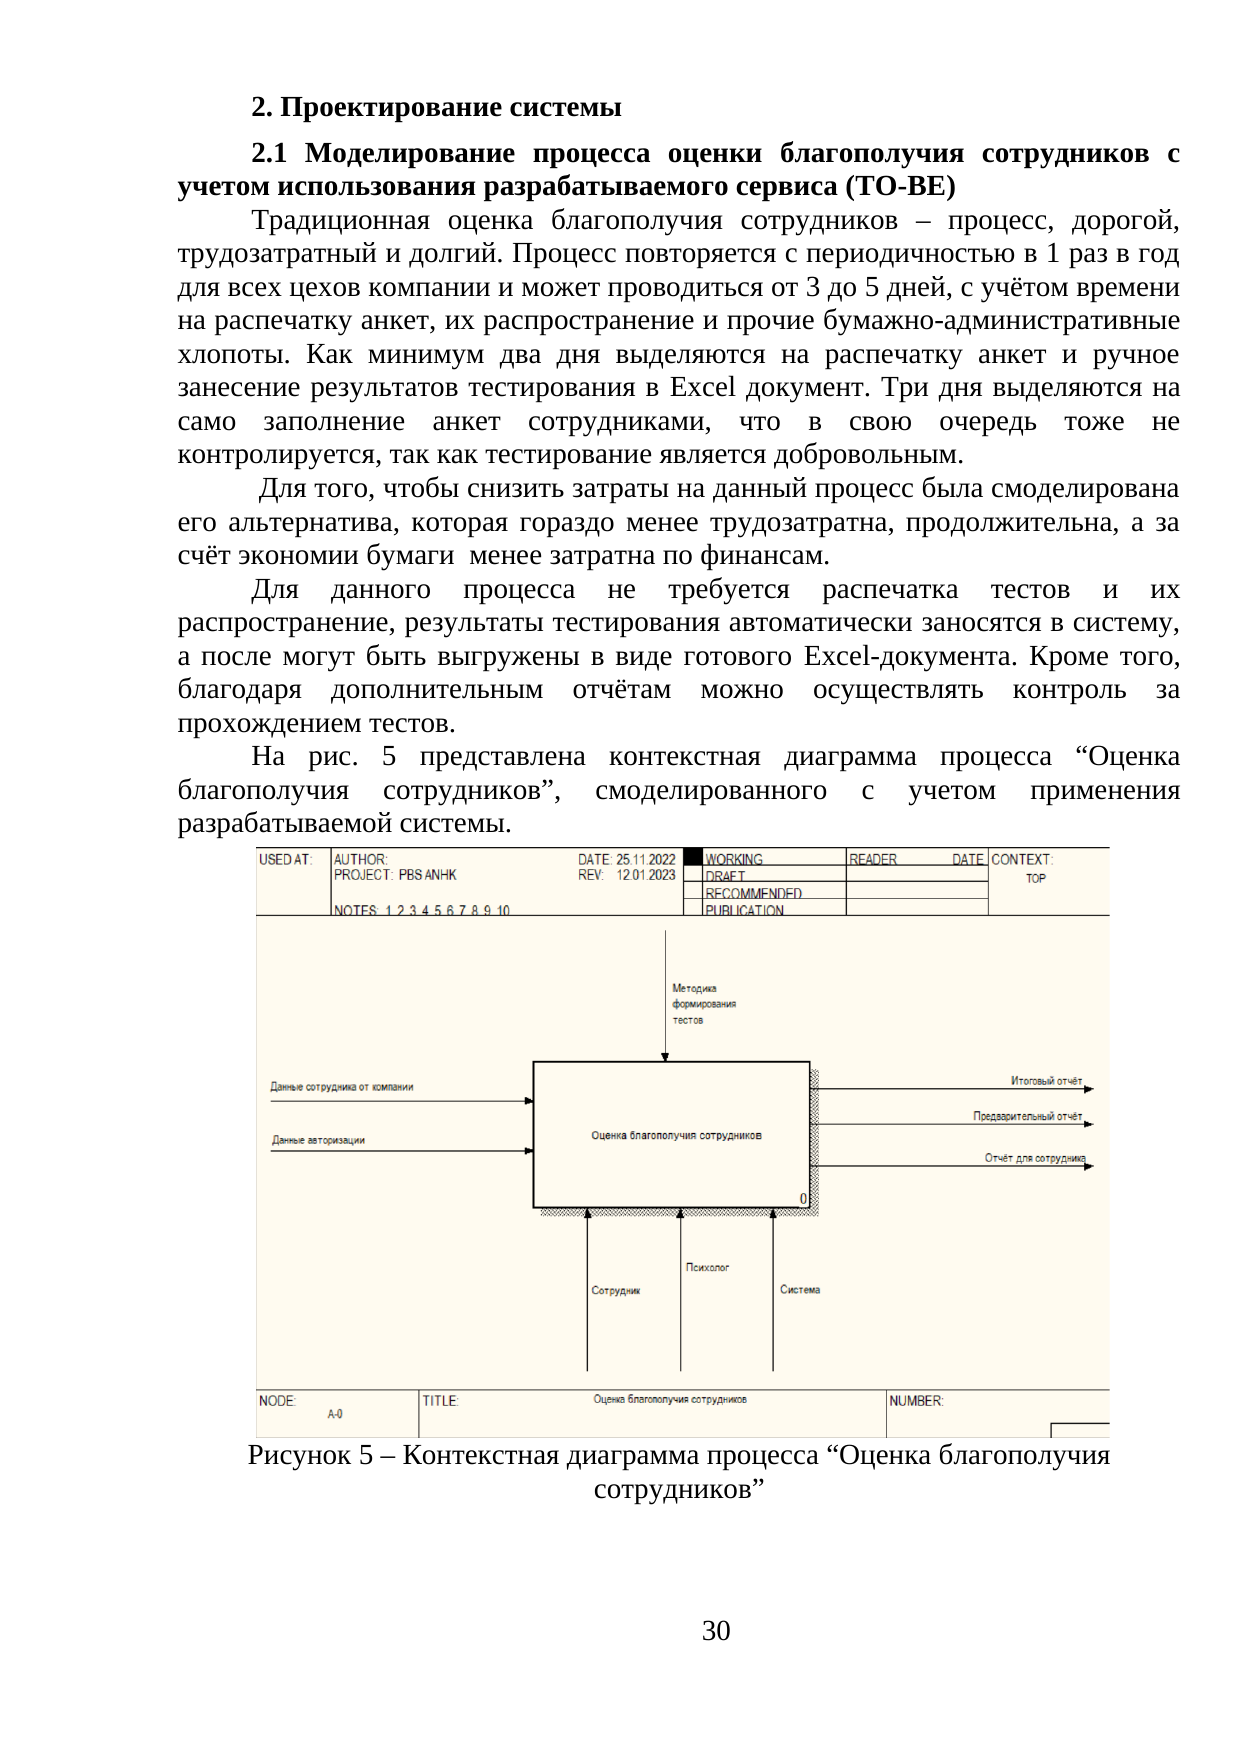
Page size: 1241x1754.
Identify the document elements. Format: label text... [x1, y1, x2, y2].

subtitle 2.1 Моделирование процесса оценки благополучия сотрудников с учетом использования разрабатываемого сервиса (TO-BE) [177, 135, 1181, 202]
text На рис. 5 представлена контекстная диаграмма процесса “Оценка благополучия сотрудников”, смоделированного с учетом применения разрабатываемой системы. [177, 738, 1181, 839]
text Для того, чтобы снизить затраты на данный процесс была смоделирована его альтернатива, которая гораздо менее трудозатратна, продолжительна, а за счёт экономии бумаги менее затратна по финансам. [177, 470, 1181, 571]
text Для данного процесса не требуется распечатка тестов и их распространение, результаты тестирования автоматически заносятся в систему, а после могут быть выгружены в виде готового Excel-документа. Кроме того, благодаря дополнительным отчётам можно осуществлять контроль за прохождением тестов. [177, 571, 1181, 738]
subtitle 2. Проектирование системы [177, 89, 1181, 122]
text Традиционная оценка благополучия сотрудников – процесс, дорогой, трудозатратный и долгий. Процесс повторяется с периодичностью в 1 раз в год для всех цехов компании и может проводиться от 3 до 5 дней, с учётом времени на распечатку анкет, их распространение и прочие бумажно-административные хлопоты. Как минимум два дня выделяются на распечатку анкет и ручное занесение результатов тестирования в Excel документ. Три дня выделяются на само заполнение анкет сотрудниками, что в свою очередь тоже не контролируется, так как тестирование является добровольным. [177, 202, 1181, 470]
picture [256, 847, 1110, 1438]
